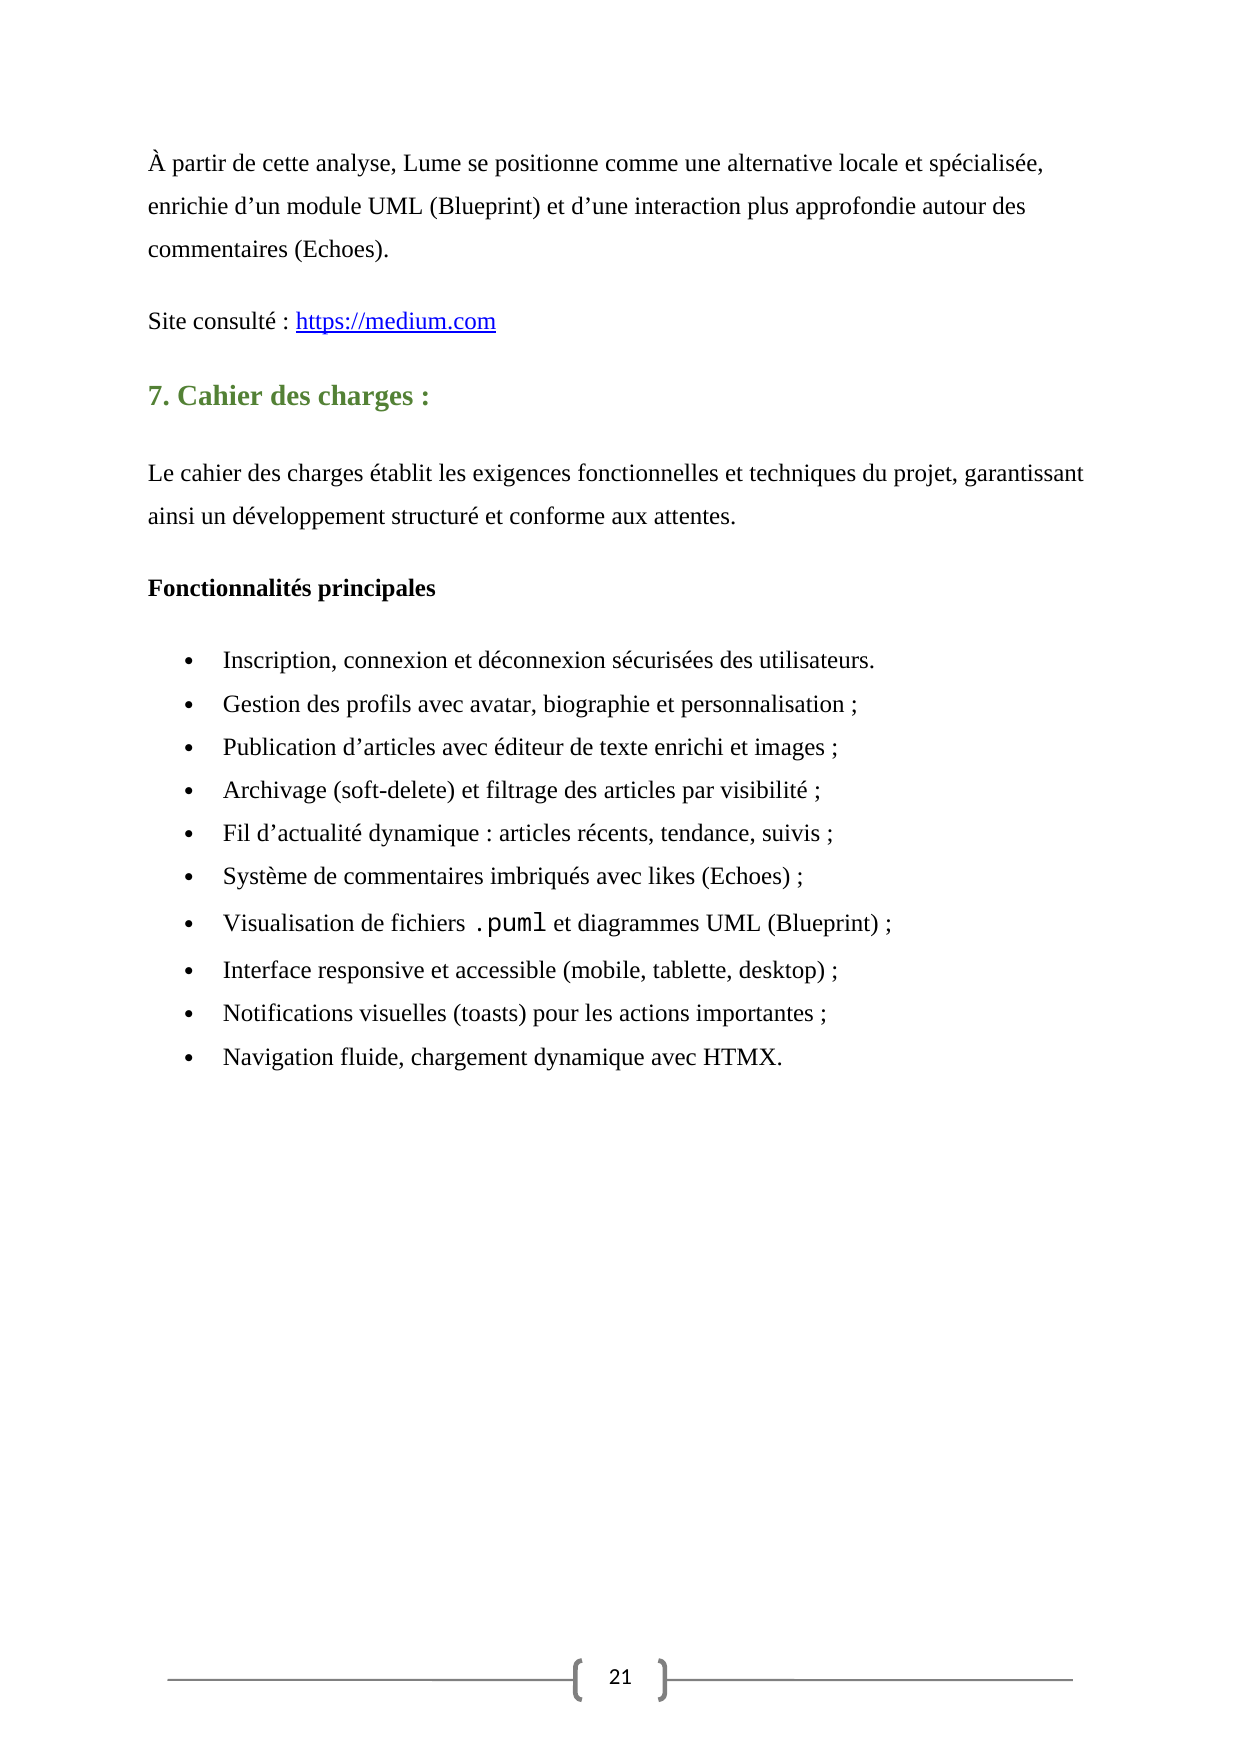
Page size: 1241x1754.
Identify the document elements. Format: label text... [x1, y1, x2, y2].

subtitle Fonctionnalités principales [148, 573, 1093, 602]
list Archivage (soft-delete) et filtrage des articles par visibilité ; [185, 775, 1093, 804]
list Publication d’articles avec éditeur de texte enrichi et images ; [185, 732, 1093, 761]
list Navigation fluide, chargement dynamique avec HTMX. [185, 1042, 1093, 1070]
list Fil d’actualité dynamique : articles récents, tendance, suivis ; [185, 818, 1093, 847]
list Inscription, connexion et déconnexion sécurisées des utilisateurs. [185, 646, 1093, 674]
list Visualisation de fichiers .puml et diagrammes UML (Blueprint) ; [185, 904, 1093, 938]
text 7. Cahier des charges : [148, 378, 1093, 412]
text Site consulté : https://medium.com [148, 306, 1093, 335]
list Interface responsive et accessible (mobile, tablette, desktop) ; [185, 955, 1093, 984]
text À partir de cette analyse, Lume se positionne comme une alternative locale et spécialisée, enrichie d’un module UML (Blueprint) et d’une interaction plus approfondie autour des commentaires (Echoes). [148, 148, 1093, 263]
list Système de commentaires imbriqués avec likes (Echoes) ; [185, 861, 1093, 890]
list Gestion des profils avec avatar, biographie et personnalisation ; [185, 689, 1093, 717]
text Le cahier des charges établit les exigences fonctionnelles et techniques du projet, garantissant ainsi un développement structuré et conforme aux attentes. [148, 458, 1093, 530]
list Notifications visuelles (toasts) pour les actions importantes ; [185, 998, 1093, 1027]
